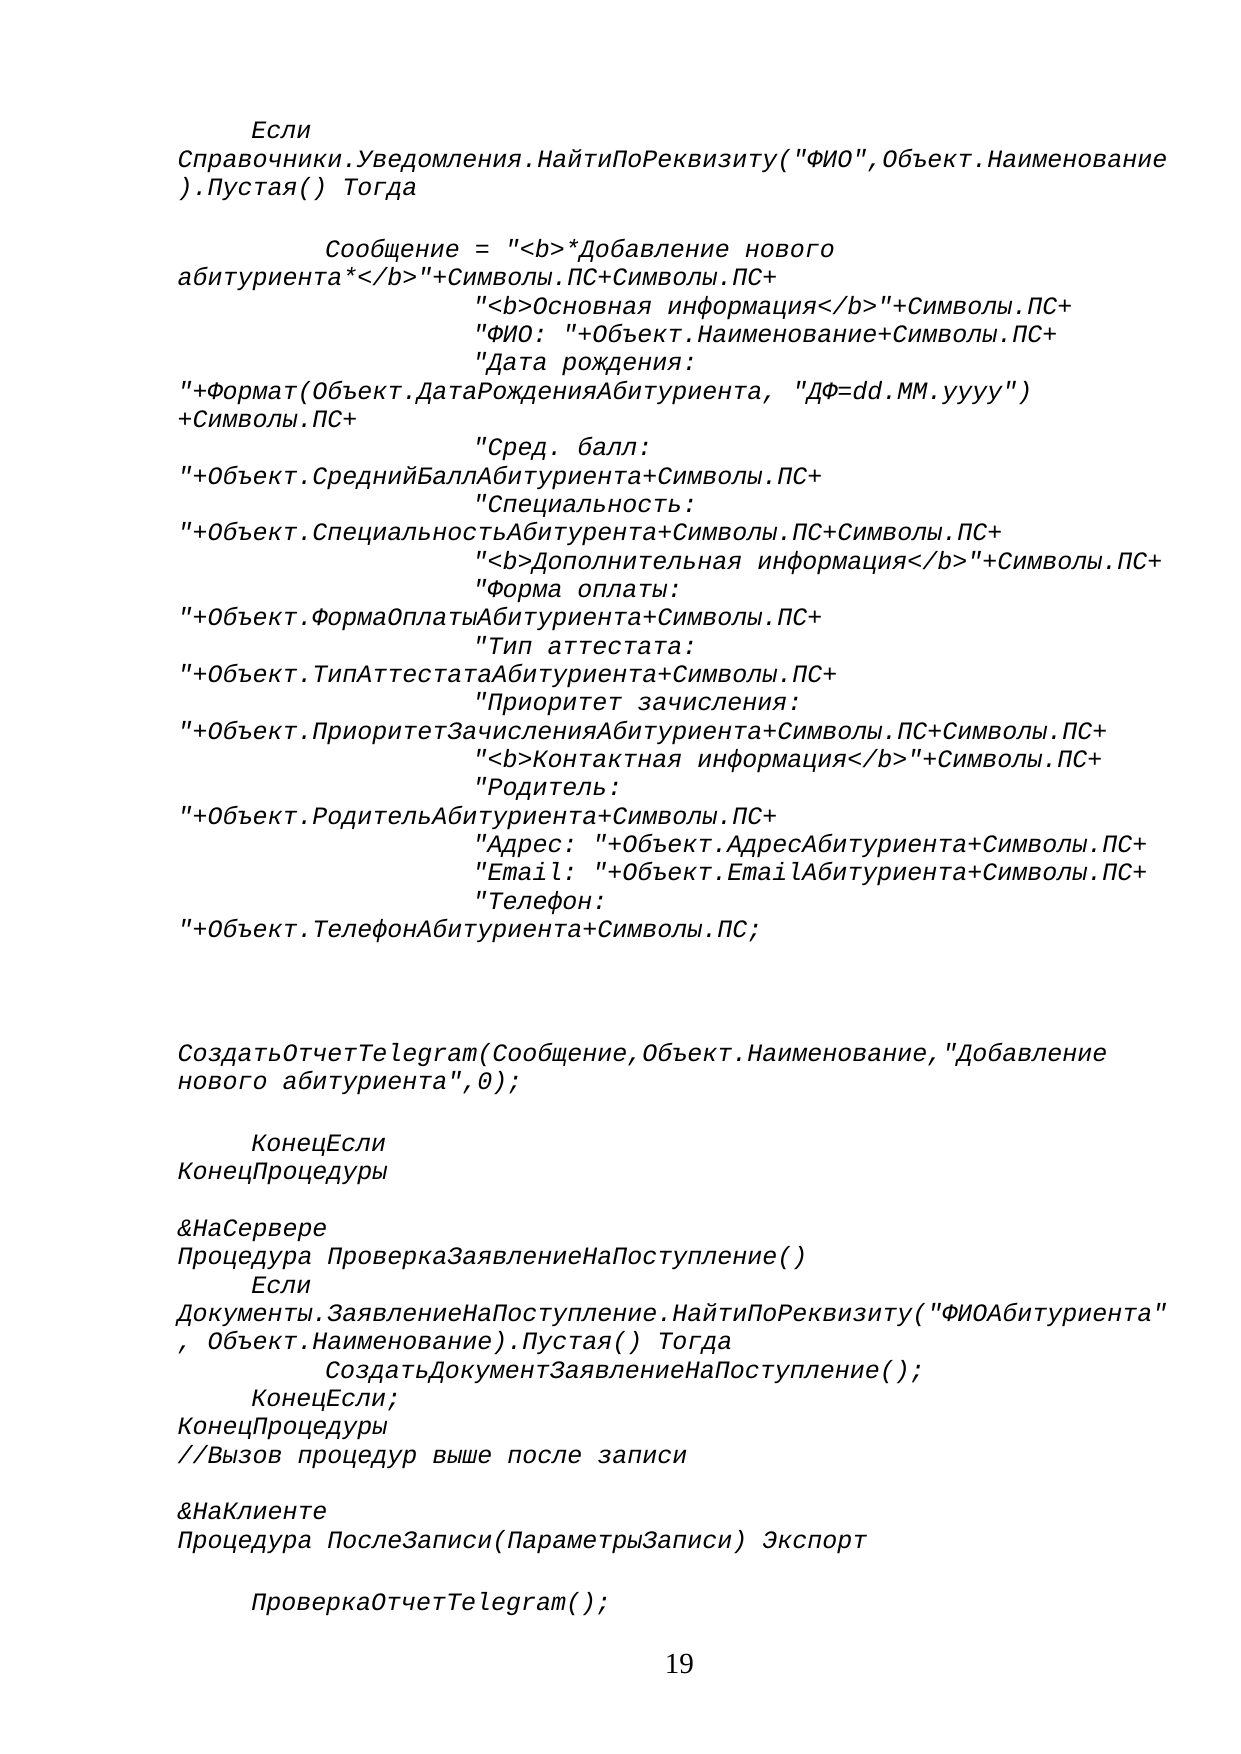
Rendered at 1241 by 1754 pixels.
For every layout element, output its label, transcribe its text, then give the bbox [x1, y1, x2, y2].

text "Форма оплаты: "+Объект.ФормаОплатыАбитуриента+Символы.ПС+ [177, 577, 1181, 633]
text "ФИО: "+Объект.Наименование+Символы.ПС+ [177, 322, 1181, 350]
text &НаКлиенте [177, 1499, 1181, 1527]
text "Адрес: "+Объект.АдресАбитуриента+Символы.ПС+ [177, 832, 1181, 860]
text "<b>Дополнительная информация</b>"+Символы.ПС+ [177, 548, 1181, 577]
text "<b>Контактная информация</b>"+Символы.ПС+ [177, 747, 1181, 775]
text &НаСервере [177, 1216, 1181, 1244]
text Процедура ПроверкаЗаявлениеНаПоступление() [177, 1244, 1181, 1272]
text КонецПроцедуры [177, 1414, 1181, 1442]
text Процедура ПослеЗаписи(ПараметрыЗаписи) Экспорт [177, 1527, 1181, 1556]
text КонецЕсли [177, 1131, 1181, 1159]
text "Дата рождения: "+Формат(Объект.ДатаРожденияАбитуриента, "ДФ=dd.MM.yyyy")+Символы.ПС+ [177, 350, 1181, 435]
text "Тип аттестата: "+Объект.ТипАттестатаАбитуриента+Символы.ПС+ [177, 633, 1181, 690]
text Если Документы.ЗаявлениеНаПоступление.НайтиПоРеквизиту("ФИОАбитуриента", Объект.Наименование).Пустая() Тогда [177, 1272, 1181, 1357]
text КонецЕсли; [177, 1386, 1181, 1414]
text СоздатьОтчетTelegram(Сообщение,Объект.Наименование,"Добавление нового абитуриента",0); [177, 978, 1181, 1097]
text "Телефон: "+Объект.ТелефонАбитуриента+Символы.ПС; [177, 888, 1181, 945]
text Если Справочники.Уведомления.НайтиПоРеквизиту("ФИО",Объект.Наименование).Пустая() Тогда [177, 118, 1181, 203]
text "Email: "+Объект.EmailАбитуриента+Символы.ПС+ [177, 860, 1181, 888]
text "Приоритет зачисления: "+Объект.ПриоритетЗачисленияАбитуриента+Символы.ПС+Символы.ПС+ [177, 690, 1181, 747]
text ПроверкаОтчетTelegram(); [177, 1589, 1181, 1617]
text "<b>Основная информация</b>"+Символы.ПС+ [177, 293, 1181, 322]
text Сообщение = "<b>*Добавление нового абитуриента*</b>"+Символы.ПС+Символы.ПС+ [177, 237, 1181, 293]
text //Вызов процедур выше после записи [177, 1442, 1181, 1471]
text "Специальность: "+Объект.СпециальностьАбитурента+Символы.ПС+Символы.ПС+ [177, 492, 1181, 548]
text "Родитель: "+Объект.РодительАбитуриента+Символы.ПС+ [177, 775, 1181, 832]
text "Сред. балл: "+Объект.СреднийБаллАбитуриента+Символы.ПС+ [177, 435, 1181, 492]
text КонецПроцедуры [177, 1159, 1181, 1187]
text СоздатьДокументЗаявлениеНаПоступление(); [177, 1357, 1181, 1386]
